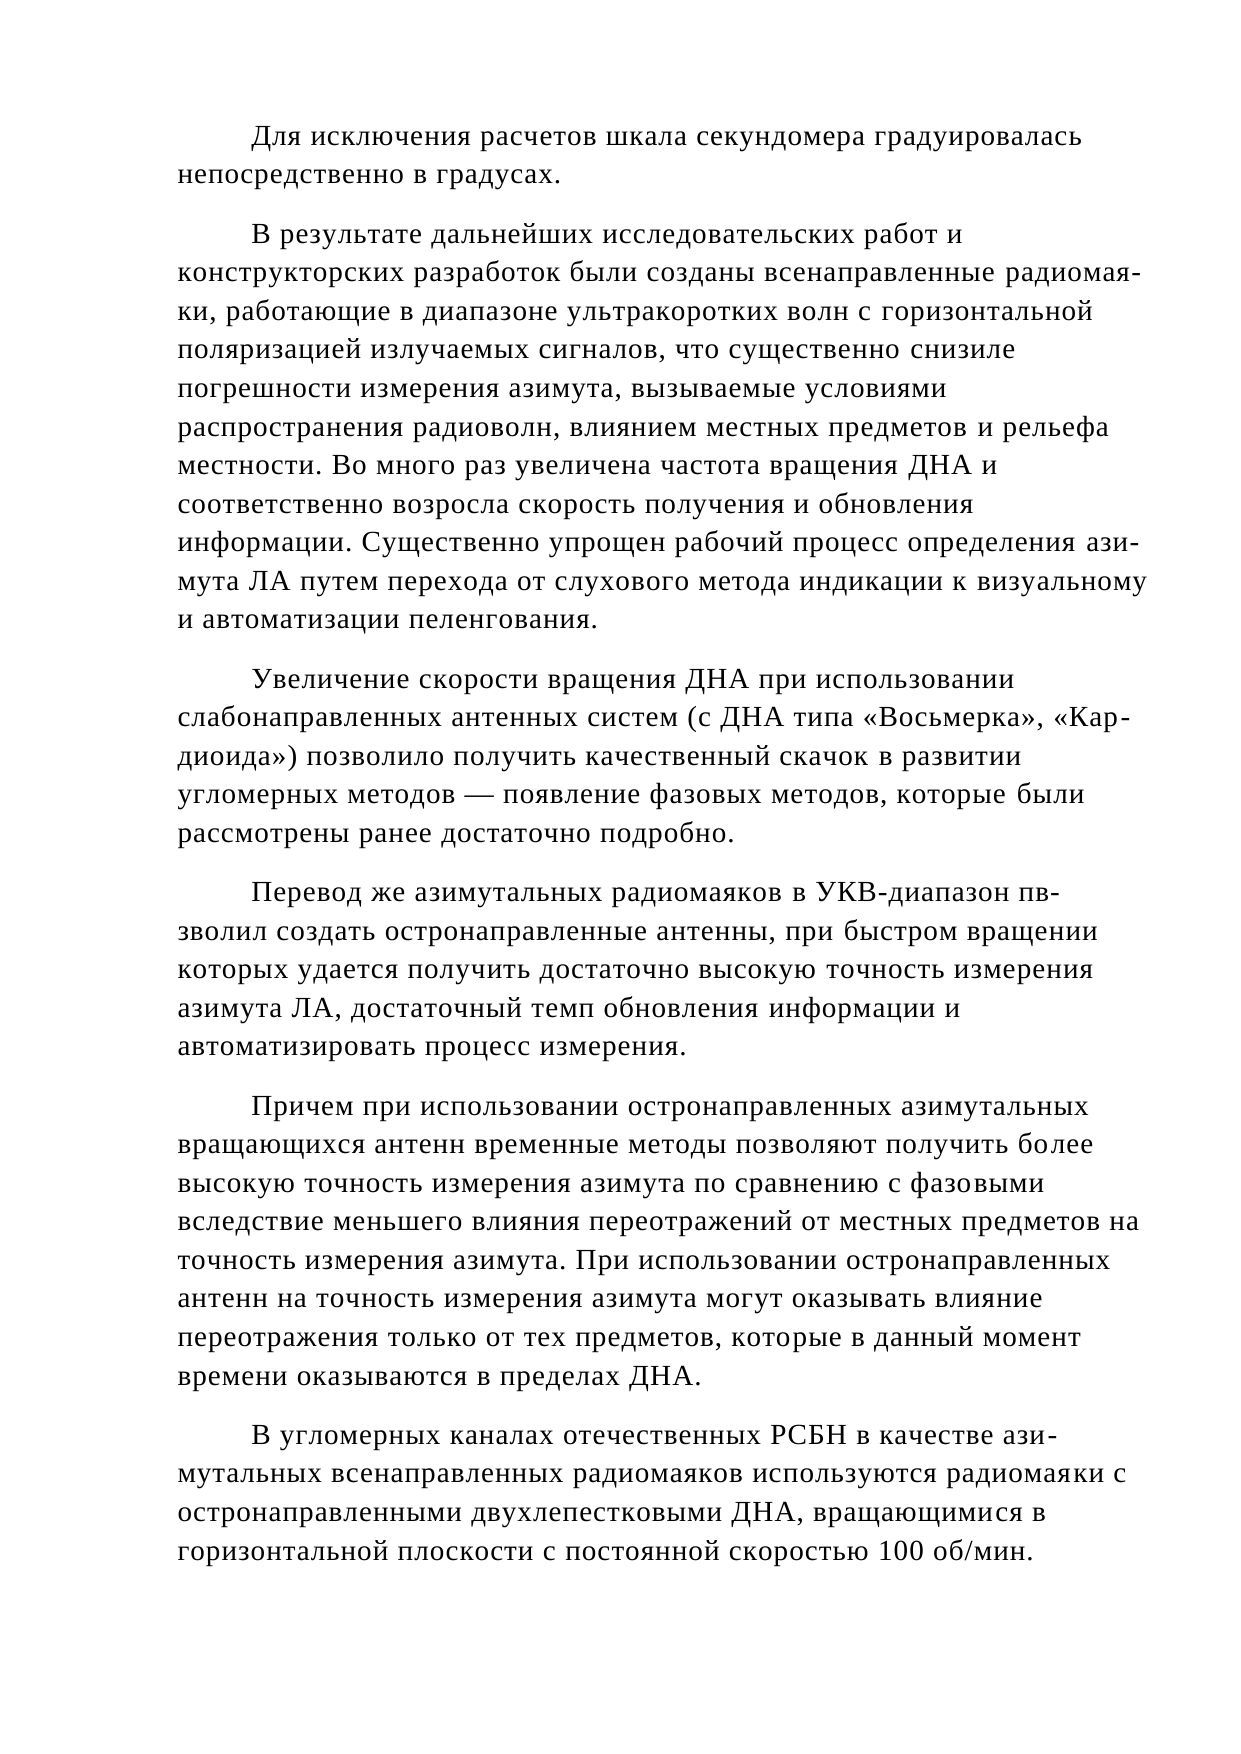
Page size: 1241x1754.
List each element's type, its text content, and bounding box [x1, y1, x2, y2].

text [177, 1417, 1152, 1566]
text Причем при использовании остронаправленных азимутальных вращающихся антенн временные методы позволяют получить более высокую точность измерения азимута по сравнению с фазовыми вследствие меньшего влияния переотражений от местных предметов на точность измерения азимута. При использовании остронаправленных антенн на точность измерения азимута могут оказывать влияние переотражения только от тех предметов, которые в данный момент времени оказываются в пределах ДНА. [177, 1088, 1152, 1391]
text Перевод же азимутальных радиомаяков в УКВ-диапазон пв- зволил создать остронаправленные антенны, при быстром вращении которых удается получить достаточно высокую точность измерения азимута ЛА, достаточный темп обновления информации и автоматизировать процесс измерения. [177, 874, 1152, 1062]
text В результате дальнейших исследовательских работ и конструкторских разработок были созданы всенаправленные радиомаяки, работающие в диапазоне ультракоротких волн с горизонтальной поляризацией излучаемых сигналов, что существенно снизиле погрешности измерения азимута, вызываемые условиями распространения радиоволн, влиянием местных предметов и рельефа местности. Во много раз увеличена частота вращения ДНА и соответственно возросла скорость получения и обновления информации. Существенно упрощен рабочий процесс определения азимута ЛA путем перехода от слухового метода индикации к визуальному и автоматизации пеленгования. [177, 216, 1152, 635]
text Увеличение скорости вращения ДНА при использовании слабонаправленных антенных систем (с ДНА типа «Восьмерка», «Кардиоида») позволило получить качественный скачок в развитии угломерных методов — появление фазовых методов, которые были рассмотрены ранее достаточно подробно. [177, 661, 1152, 848]
text Для исключения расчетов шкала секундомера градуировалась непосредственно в градусах. [177, 118, 1152, 190]
